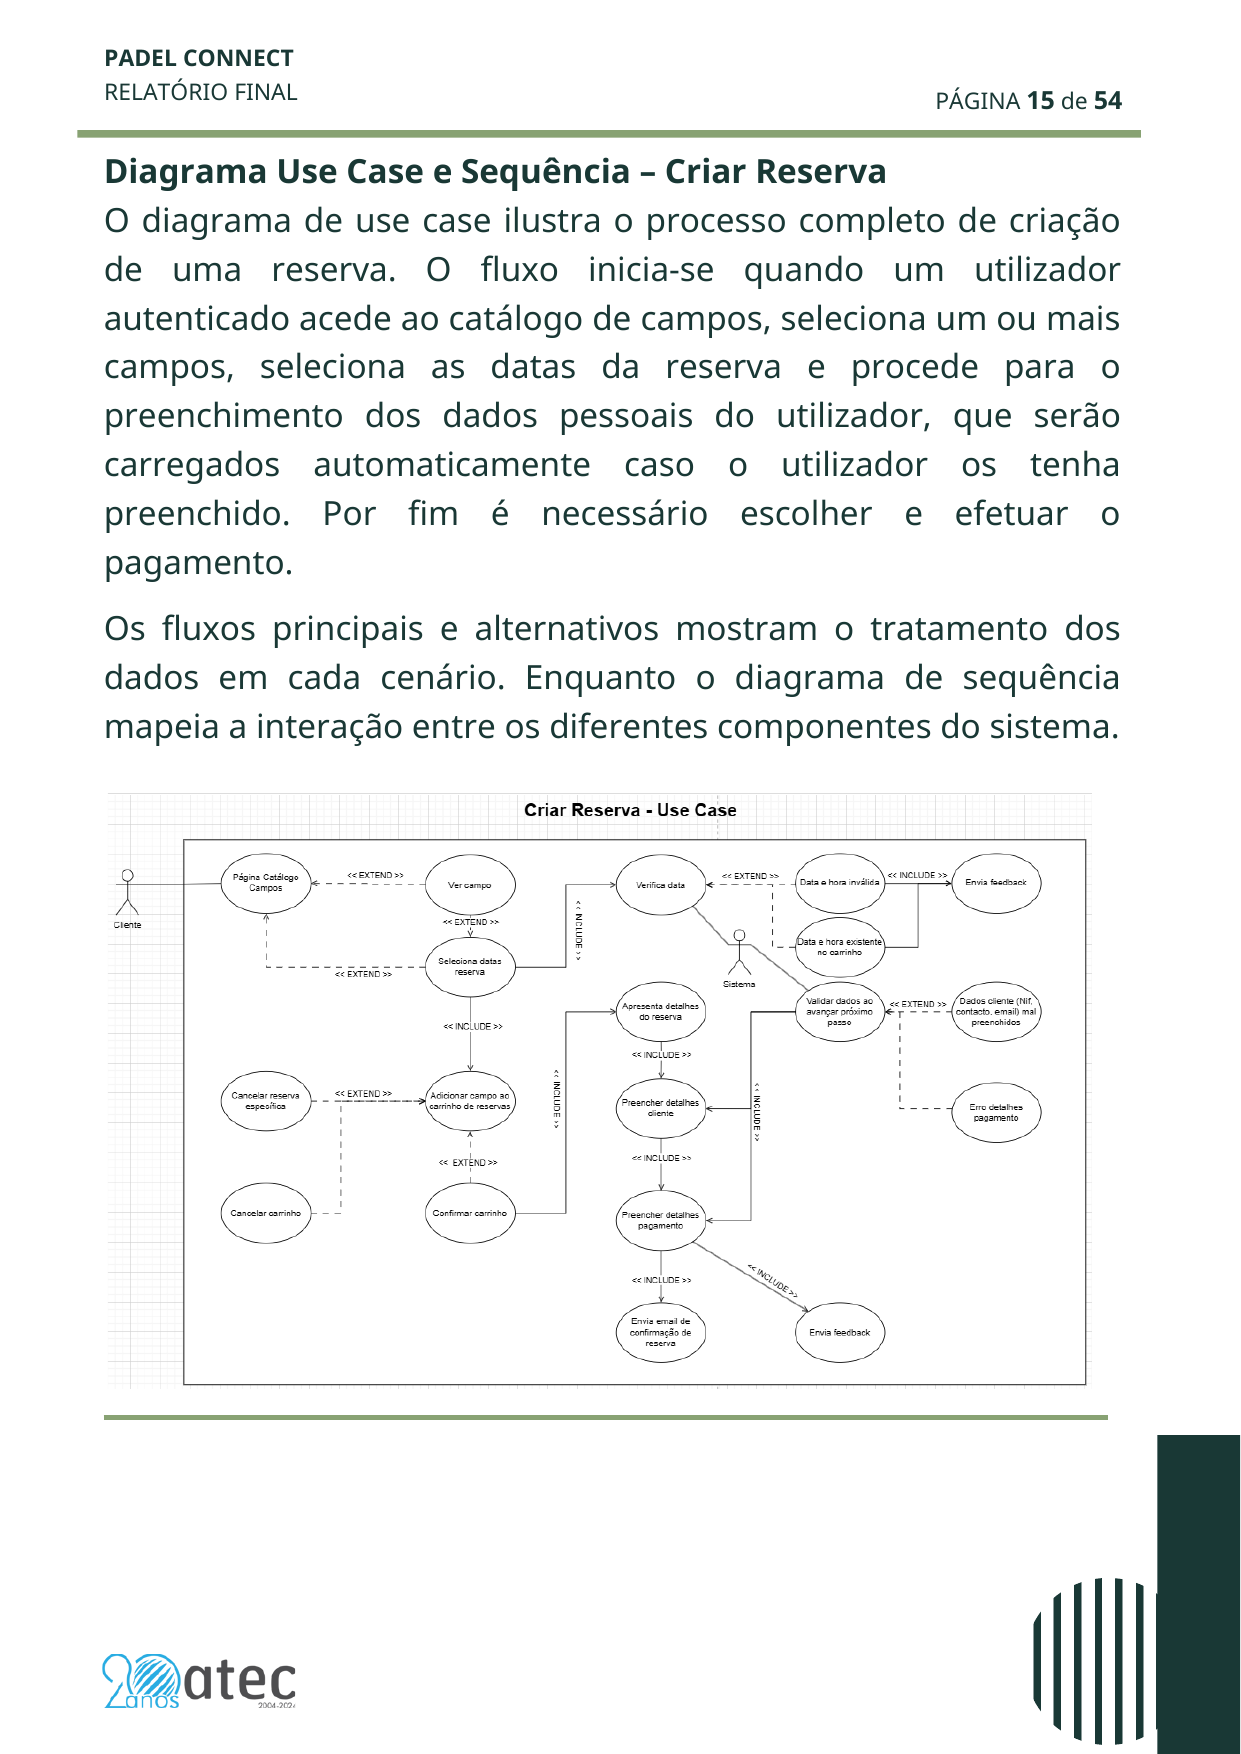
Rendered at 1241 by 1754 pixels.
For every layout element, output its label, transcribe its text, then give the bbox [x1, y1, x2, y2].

picture [1024, 1577, 1157, 1746]
text Os fluxos principais e alternativos mostram o tratamento dos dados em cada cenário. Enquanto o diagrama de sequência mapeia a interação entre os diferentes componentes do sistema. [103, 605, 1122, 748]
picture [107, 793, 1092, 1389]
picture [102, 1654, 295, 1708]
subtitle Diagrama Use Case e Sequência – Criar Reserva [103, 147, 1122, 193]
table_header [104, 768, 1107, 1415]
text O diagrama de use case ilustra o processo completo de criação de uma reserva. O fluxo inicia-se quando um utilizador autenticado acede ao catálogo de campos, seleciona um ou mais campos, seleciona as datas da reserva e procede para o preenchimento dos dados pessoais do utilizador, que serão carregados automaticamente caso o utilizador os tenha preenchido. Por fim é necessário escolher e efetuar o pagamento. [103, 196, 1122, 584]
